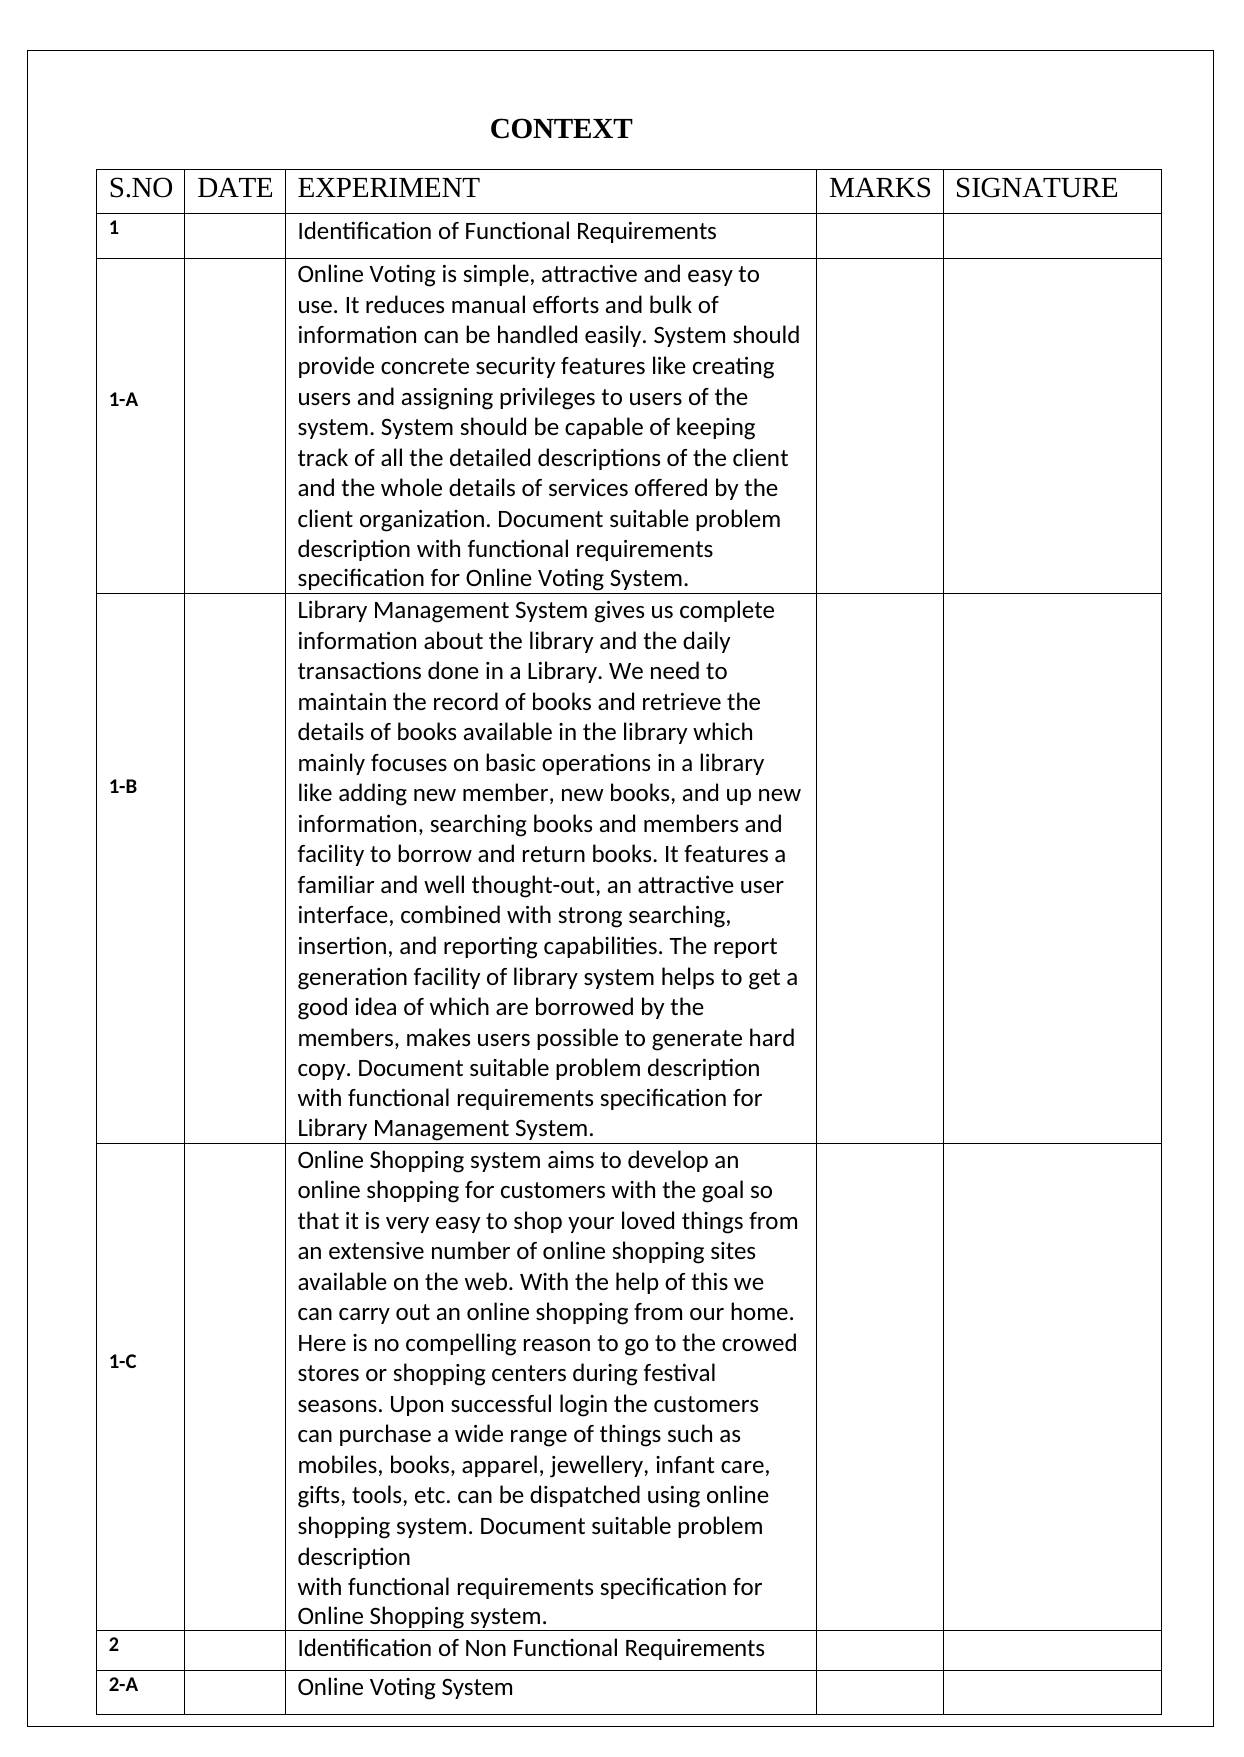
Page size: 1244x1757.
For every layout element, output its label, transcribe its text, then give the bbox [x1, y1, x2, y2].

table_cell [185, 259, 285, 593]
table_cell [185, 1144, 285, 1630]
table_header S.NO [97, 170, 184, 213]
table_cell Online Voting is simple, attractive and easy to use. It reduces manual efforts and bulk of information can be handled easily. System should provide concrete security features like creating users and assigning privileges to users of the system. System should be capable of keeping track of all the detailed descriptions of the client and the whole details of services offered by the client organization. Document suitable problem description with functional requirements specification for Online Voting System. [286, 259, 816, 593]
table_cell 1-A [97, 259, 184, 593]
table_header DATE [185, 170, 285, 213]
table_cell 1-C [97, 1144, 184, 1630]
table_cell Library Management System gives us complete information about the library and the daily transactions done in a Library. We need to maintain the record of books and retrieve the details of books available in the library which mainly focuses on basic operations in a library like adding new member, new books, and up new information, searching books and members and facility to borrow and return books. It features a familiar and well thought-out, an attractive user interface, combined with strong searching, insertion, and reporting capabilities. The report generation facility of library system helps to get a good idea of which are borrowed by the members, makes users possible to generate hard copy. Document suitable problem description with functional requirements specification for Library Management System. [286, 594, 816, 1143]
table_header SIGNATURE [944, 170, 1161, 213]
subtitle CONTEXT [52, 111, 1070, 145]
table_header MARKS [817, 170, 943, 213]
table_cell 1-B [97, 594, 184, 1143]
table_cell [817, 1631, 943, 1669]
table_cell [944, 594, 1161, 1143]
table_cell [944, 1144, 1161, 1630]
table_cell [944, 259, 1161, 593]
table_cell [944, 1671, 1161, 1714]
table_header EXPERIMENT [286, 170, 816, 213]
table_cell [817, 594, 943, 1143]
table_cell [185, 1631, 285, 1669]
table_cell [817, 1144, 943, 1630]
table_cell [817, 259, 943, 593]
table_cell [944, 214, 1161, 258]
table_cell Online Shopping system aims to develop an online shopping for customers with the goal so that it is very easy to shop your loved things from an extensive number of online shopping sites available on the web. With the help of this we can carry out an online shopping from our home. Here is no compelling reason to go to the crowed stores or shopping centers during festival seasons. Upon successful login the customers can purchase a wide range of things such as mobiles, books, apparel, jewellery, infant care, gifts, tools, etc. can be dispatched using online shopping system. Document suitable problem description with functional requirements specification for Online Shopping system. [286, 1144, 816, 1630]
table_cell [817, 214, 943, 258]
table_cell [944, 1631, 1161, 1669]
table_cell [185, 594, 285, 1143]
table_cell [185, 1671, 285, 1714]
table_cell 1 [97, 214, 184, 258]
table_cell 2 [97, 1631, 184, 1669]
table_cell Online Voting System [286, 1671, 816, 1714]
table_cell 2-A [97, 1671, 184, 1714]
table_cell [817, 1671, 943, 1714]
table_cell Identification of Non Functional Requirements [286, 1631, 816, 1669]
table_cell [185, 214, 285, 258]
table_cell Identification of Functional Requirements [286, 214, 816, 258]
